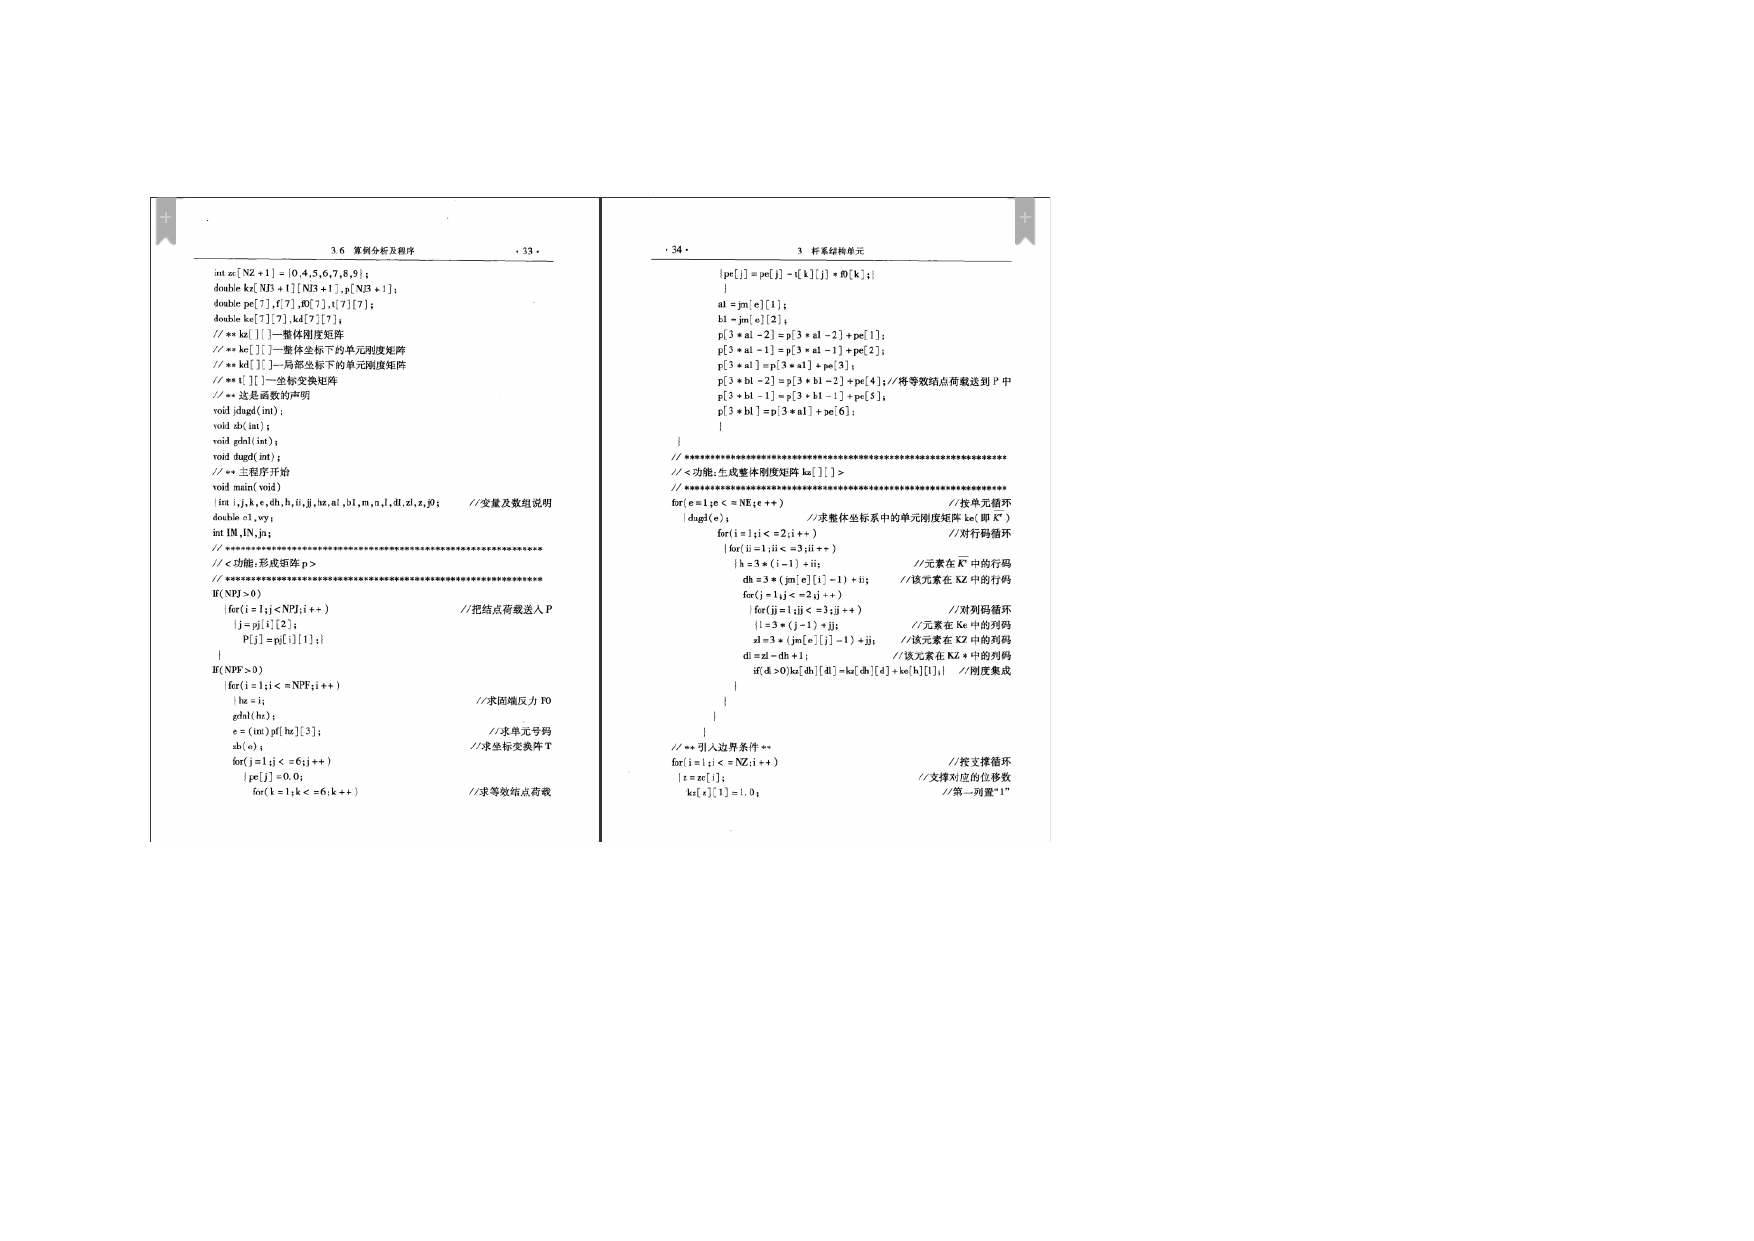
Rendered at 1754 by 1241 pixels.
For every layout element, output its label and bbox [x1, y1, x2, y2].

picture [150, 197, 1050, 842]
